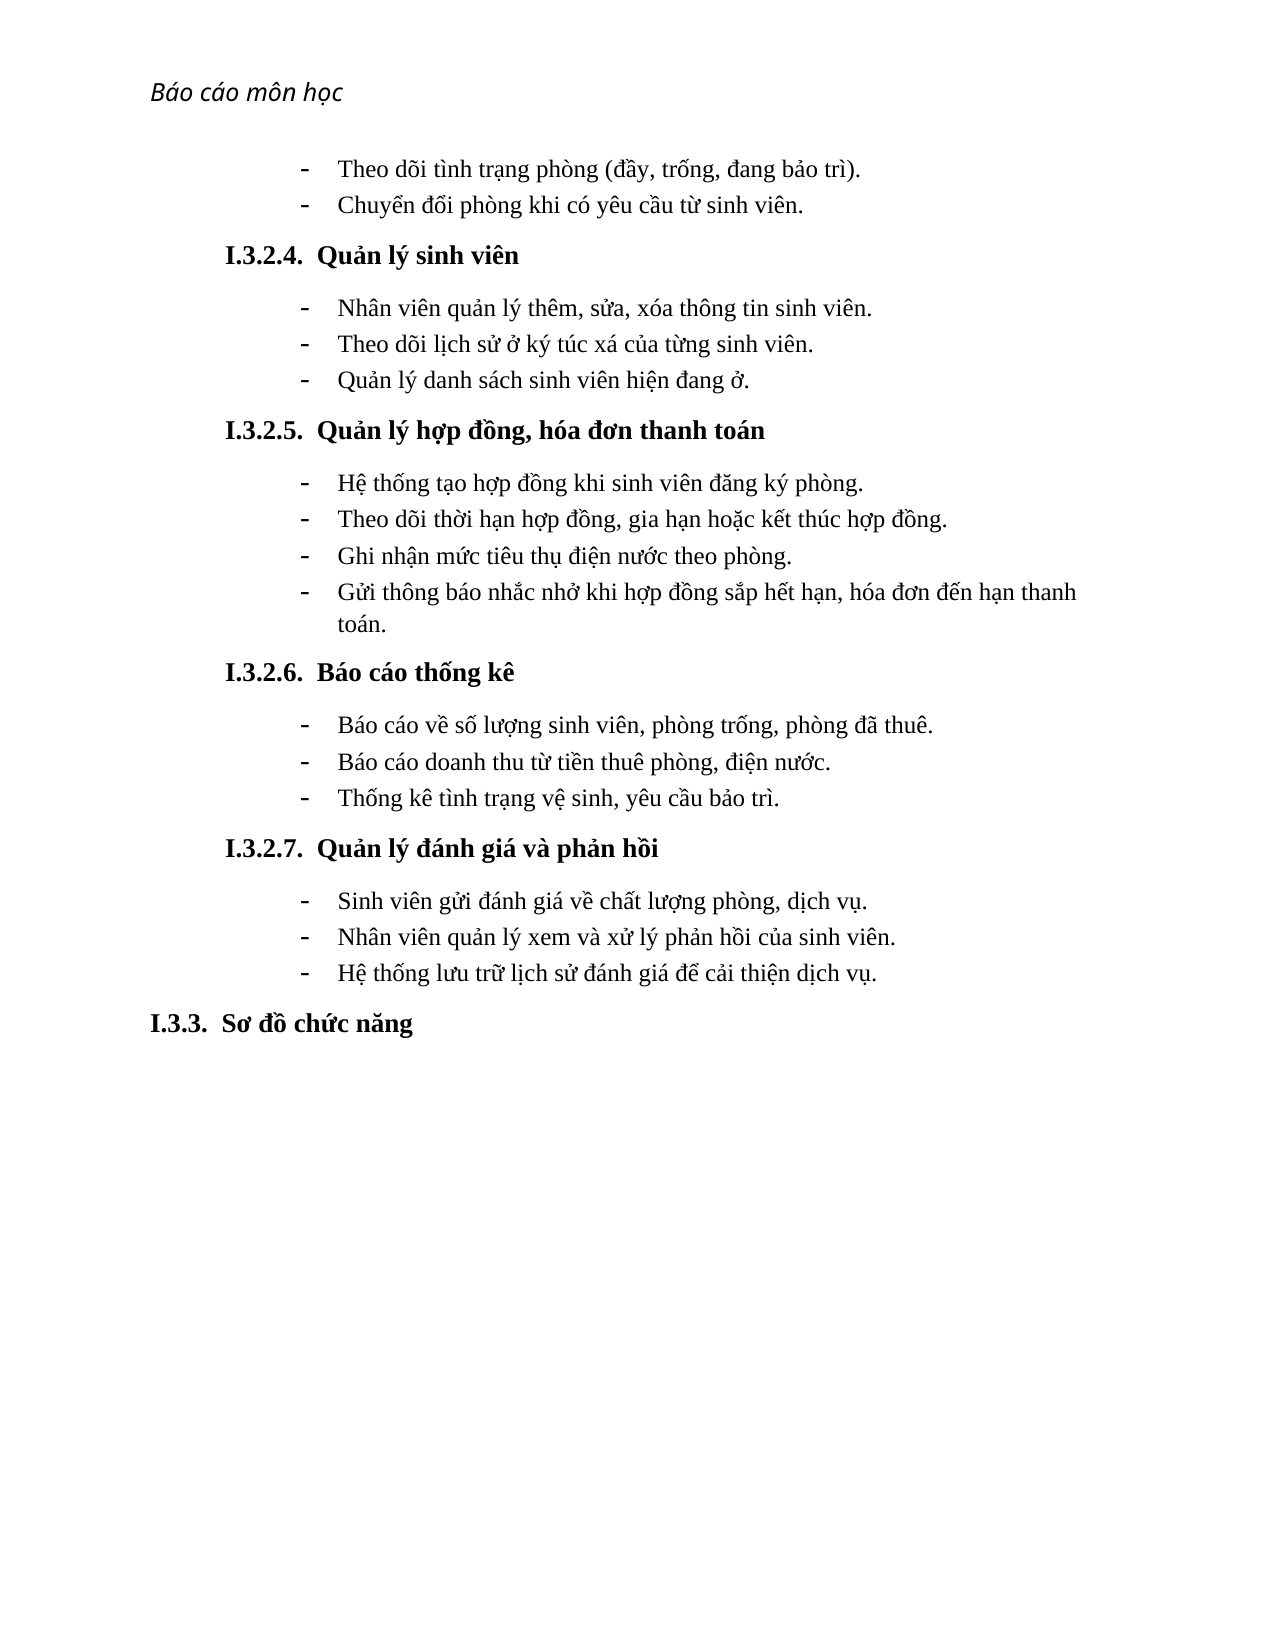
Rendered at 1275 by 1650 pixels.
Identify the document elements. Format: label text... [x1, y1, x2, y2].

list Quản lý danh sách sinh viên hiện đang ở. [300, 361, 1124, 395]
list Chuyển đổi phòng khi có yêu cầu từ sinh viên. [300, 186, 1124, 220]
text I.3.2.6. Báo cáo thống kê [225, 656, 1124, 688]
text I.3.2.5. Quản lý hợp đồng, hóa đơn thanh toán [225, 414, 1124, 445]
list Nhân viên quản lý xem và xử lý phản hồi của sinh viên. [300, 918, 1124, 952]
list Theo dõi tình trạng phòng (đầy, trống, đang bảo trì). [300, 150, 1124, 183]
list Nhân viên quản lý thêm, sửa, xóa thông tin sinh viên. [300, 289, 1124, 323]
list Báo cáo doanh thu từ tiền thuê phòng, điện nước. [300, 743, 1124, 776]
text I.3.3. Sơ đồ chức năng [150, 1007, 1124, 1038]
list Theo dõi thời hạn hợp đồng, gia hạn hoặc kết thúc hợp đồng. [300, 501, 1124, 534]
list Theo dõi lịch sử ở ký túc xá của từng sinh viên. [300, 325, 1124, 359]
list Hệ thống tạo hợp đồng khi sinh viên đăng ký phòng. [300, 464, 1124, 498]
list Báo cáo về số lượng sinh viên, phòng trống, phòng đã thuê. [300, 707, 1124, 740]
text I.3.2.7. Quản lý đánh giá và phản hồi [225, 832, 1124, 863]
list Thống kê tình trạng vệ sinh, yêu cầu bảo trì. [300, 779, 1124, 812]
list Gửi thông báo nhắc nhở khi hợp đồng sắp hết hạn, hóa đơn đến hạn thanh toán. [300, 573, 1124, 637]
list Ghi nhận mức tiêu thụ điện nước theo phòng. [300, 537, 1124, 570]
list Sinh viên gửi đánh giá về chất lượng phòng, dịch vụ. [300, 882, 1124, 916]
text I.3.2.4. Quản lý sinh viên [225, 239, 1124, 270]
list Hệ thống lưu trữ lịch sử đánh giá để cải thiện dịch vụ. [300, 954, 1124, 988]
